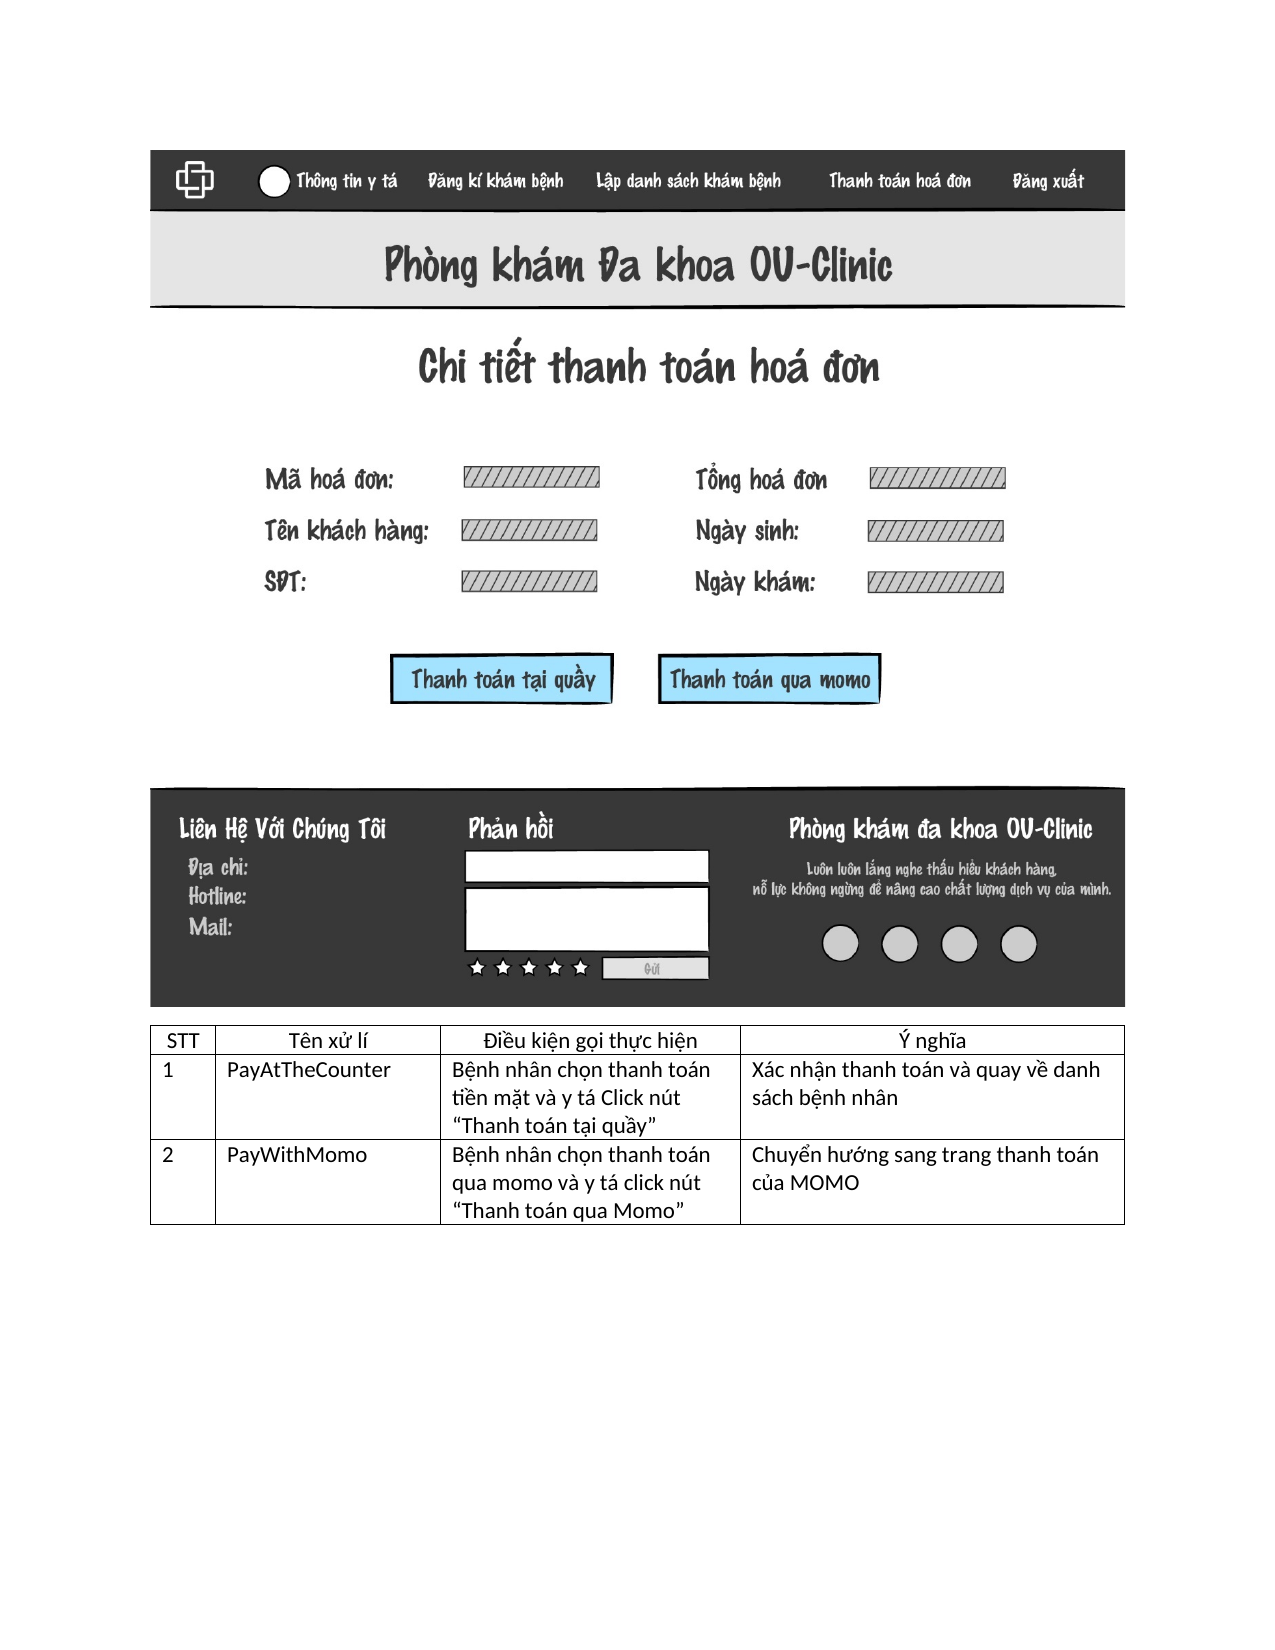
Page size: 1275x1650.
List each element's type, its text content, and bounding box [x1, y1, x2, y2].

table_header Ý nghĩa [741, 1026, 1124, 1054]
table_cell Chuyển hướng sang trang thanh toán của MOMO [741, 1140, 1124, 1224]
table_cell PayAtTheCounter [216, 1055, 440, 1139]
picture [150, 150, 1125, 1007]
table_header STT [151, 1026, 215, 1054]
table_header Điều kiện gọi thực hiện [441, 1026, 740, 1054]
table_cell 2 [151, 1140, 215, 1224]
table_cell PayWithMomo [216, 1140, 440, 1224]
table_cell Bệnh nhân chọn thanh toán qua momo và y tá click nút “Thanh toán qua Momo” [441, 1140, 740, 1224]
table_cell Bệnh nhân chọn thanh toán tiền mặt và y tá Click nút “Thanh toán tại quầy” [441, 1055, 740, 1139]
table_header Tên xử lí [216, 1026, 440, 1054]
table_cell 1 [151, 1055, 215, 1139]
table_cell Xác nhận thanh toán và quay về danh sách bệnh nhân [741, 1055, 1124, 1139]
